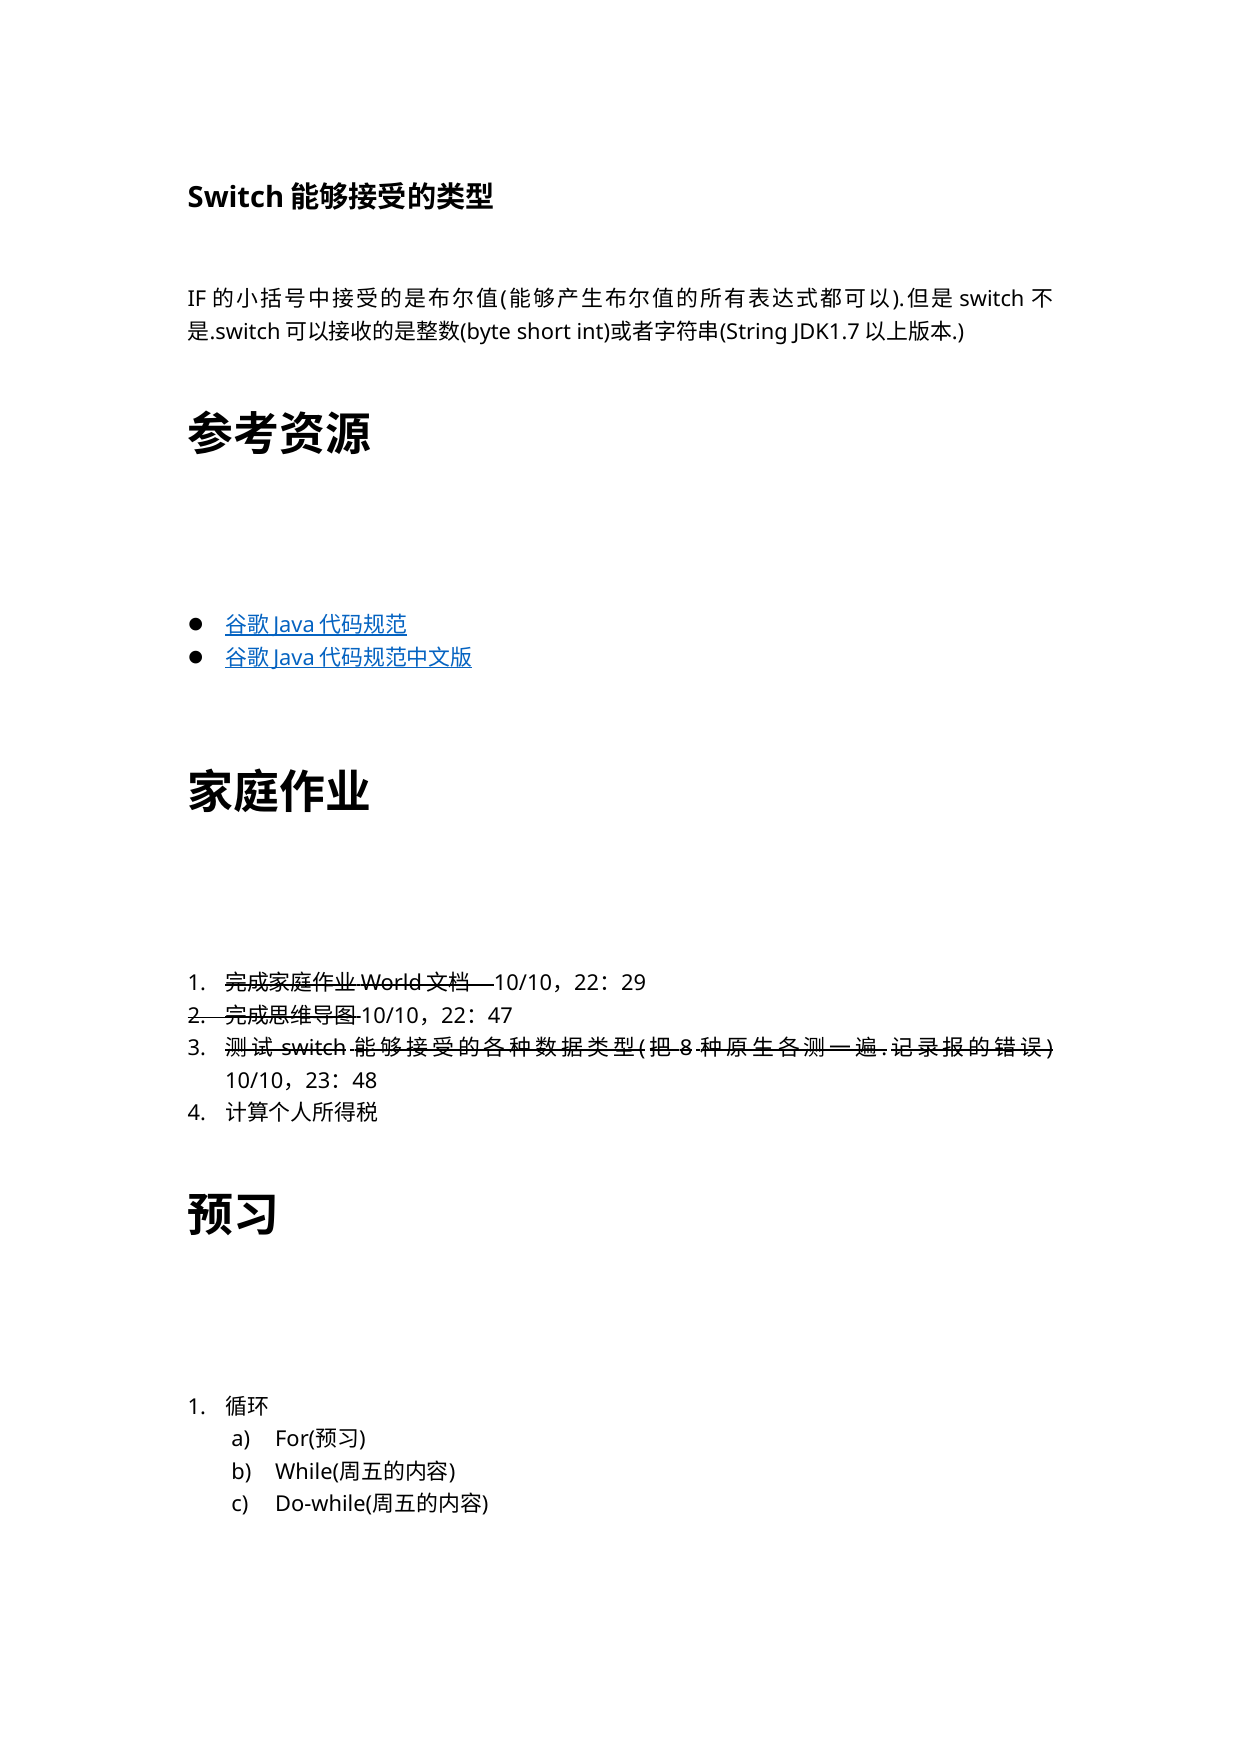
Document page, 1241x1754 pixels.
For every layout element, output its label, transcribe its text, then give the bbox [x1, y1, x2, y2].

list 谷歌Java代码规范 [187, 607, 1053, 639]
list While(周五的内容) [231, 1453, 1053, 1486]
list 完成家庭作业World文档 10/10，22：29 [187, 965, 1053, 997]
subtitle 预习 [187, 1163, 1053, 1260]
subtitle Switch能够接受的类型 [187, 162, 1053, 227]
subtitle 参考资源 [187, 381, 1053, 479]
list 循环 [187, 1388, 1053, 1421]
list 测试switch能够接受的各种数据类型(把8种原生各测一遍.记录报的错误) 10/10，23：48 [187, 1030, 1053, 1095]
list 完成思维导图10/10，22：47 [187, 997, 1053, 1030]
list 计算个人所得税 [187, 1095, 1053, 1127]
list For(预习) [231, 1421, 1053, 1453]
text IF的小括号中接受的是布尔值(能够产生布尔值的所有表达式都可以).但是switch不是.switch可以接收的是整数(byte short int)或者字符串(String JDK1.7以上版本.) [187, 281, 1053, 346]
list 谷歌Java代码规范中文版 [187, 639, 1053, 672]
list Do-while(周五的内容) [231, 1486, 1053, 1518]
subtitle 家庭作业 [187, 739, 1053, 837]
